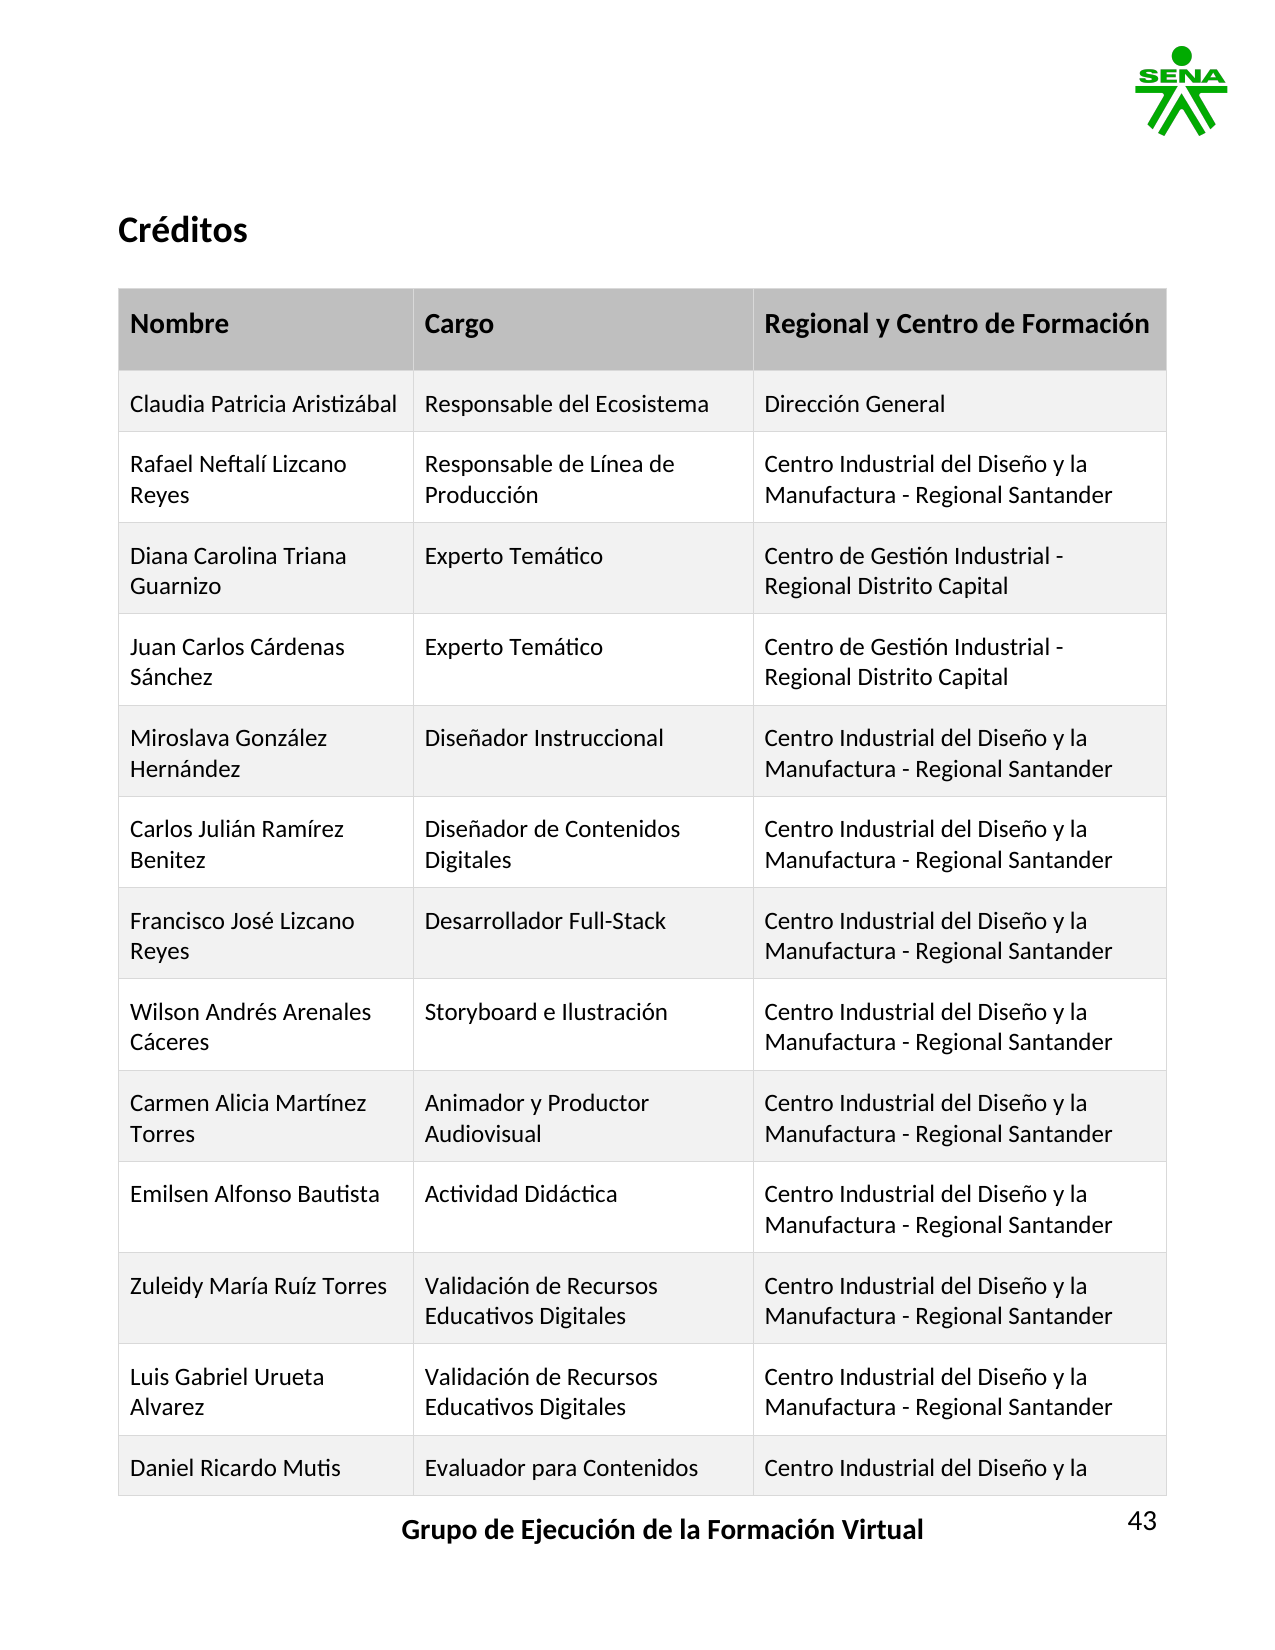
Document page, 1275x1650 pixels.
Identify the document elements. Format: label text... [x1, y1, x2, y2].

table_cell Francisco José Lizcano Reyes [119, 888, 413, 978]
table_cell Centro de Gestión Industrial - Regional Distrito Capital [754, 614, 1166, 704]
table_cell Luis Gabriel Urueta Alvarez [119, 1344, 413, 1434]
table_cell Emilsen Alfonso Bautista [119, 1162, 413, 1252]
table_cell Diana Carolina Triana Guarnizo [119, 523, 413, 613]
picture [1135, 46, 1228, 136]
table_cell Centro de Gestión Industrial - Regional Distrito Capital [754, 523, 1166, 613]
table_header Regional y Centro de Formación [754, 289, 1166, 370]
table_cell Evaluador para Contenidos Inclusivos y Accesible [414, 1436, 753, 1495]
table_cell Centro Industrial del Diseño y la Manufactura - Regional Santander [754, 1253, 1166, 1343]
table_cell Centro Industrial del Diseño y la Manufactura - Regional Santander [754, 1071, 1166, 1161]
table_cell Miroslava González Hernández [119, 706, 413, 796]
table_cell Desarrollador Full-Stack [414, 888, 753, 978]
table_cell Experto Temático [414, 614, 753, 704]
table_cell Experto Temático [414, 523, 753, 613]
table_cell Centro Industrial del Diseño y la Manufactura - Regional Santander [754, 888, 1166, 978]
table_cell Validación de Recursos Educativos Digitales [414, 1344, 753, 1434]
table_header Nombre [119, 289, 413, 370]
table_cell Centro Industrial del Diseño y la Manufactura - Regional Santander [754, 706, 1166, 796]
table_cell Wilson Andrés Arenales Cáceres [119, 979, 413, 1069]
table_cell Actividad Didáctica [414, 1162, 753, 1252]
table_cell Validación de Recursos Educativos Digitales [414, 1253, 753, 1343]
table_cell Responsable de Línea de Producción [414, 432, 753, 522]
table_cell Daniel Ricardo Mutis [119, 1436, 413, 1495]
table_cell Zuleidy María Ruíz Torres [119, 1253, 413, 1343]
table_cell Rafael Neftalí Lizcano Reyes [119, 432, 413, 522]
text Créditos [118, 206, 1157, 252]
table_cell Juan Carlos Cárdenas Sánchez [119, 614, 413, 704]
table_cell Centro Industrial del Diseño y la Manufactura - Regional Santander [754, 432, 1166, 522]
table_cell Diseñador de Contenidos Digitales [414, 797, 753, 887]
table_cell Responsable del Ecosistema [414, 371, 753, 431]
table_header Cargo [414, 289, 753, 370]
table_cell Carmen Alicia Martínez Torres [119, 1071, 413, 1161]
table_cell Animador y Productor Audiovisual [414, 1071, 753, 1161]
table_cell Claudia Patricia Aristizábal [119, 371, 413, 431]
table_cell Diseñador Instruccional [414, 706, 753, 796]
table_cell Storyboard e Ilustración [414, 979, 753, 1069]
table_cell Centro Industrial del Diseño y la Manufactura - Regional Santander [754, 1436, 1166, 1495]
table_cell Dirección General [754, 371, 1166, 431]
table_cell Centro Industrial del Diseño y la Manufactura - Regional Santander [754, 1344, 1166, 1434]
table_cell Centro Industrial del Diseño y la Manufactura - Regional Santander [754, 979, 1166, 1069]
table_cell Centro Industrial del Diseño y la Manufactura - Regional Santander [754, 1162, 1166, 1252]
table_cell Carlos Julián Ramírez Benitez [119, 797, 413, 887]
table_cell Centro Industrial del Diseño y la Manufactura - Regional Santander [754, 797, 1166, 887]
